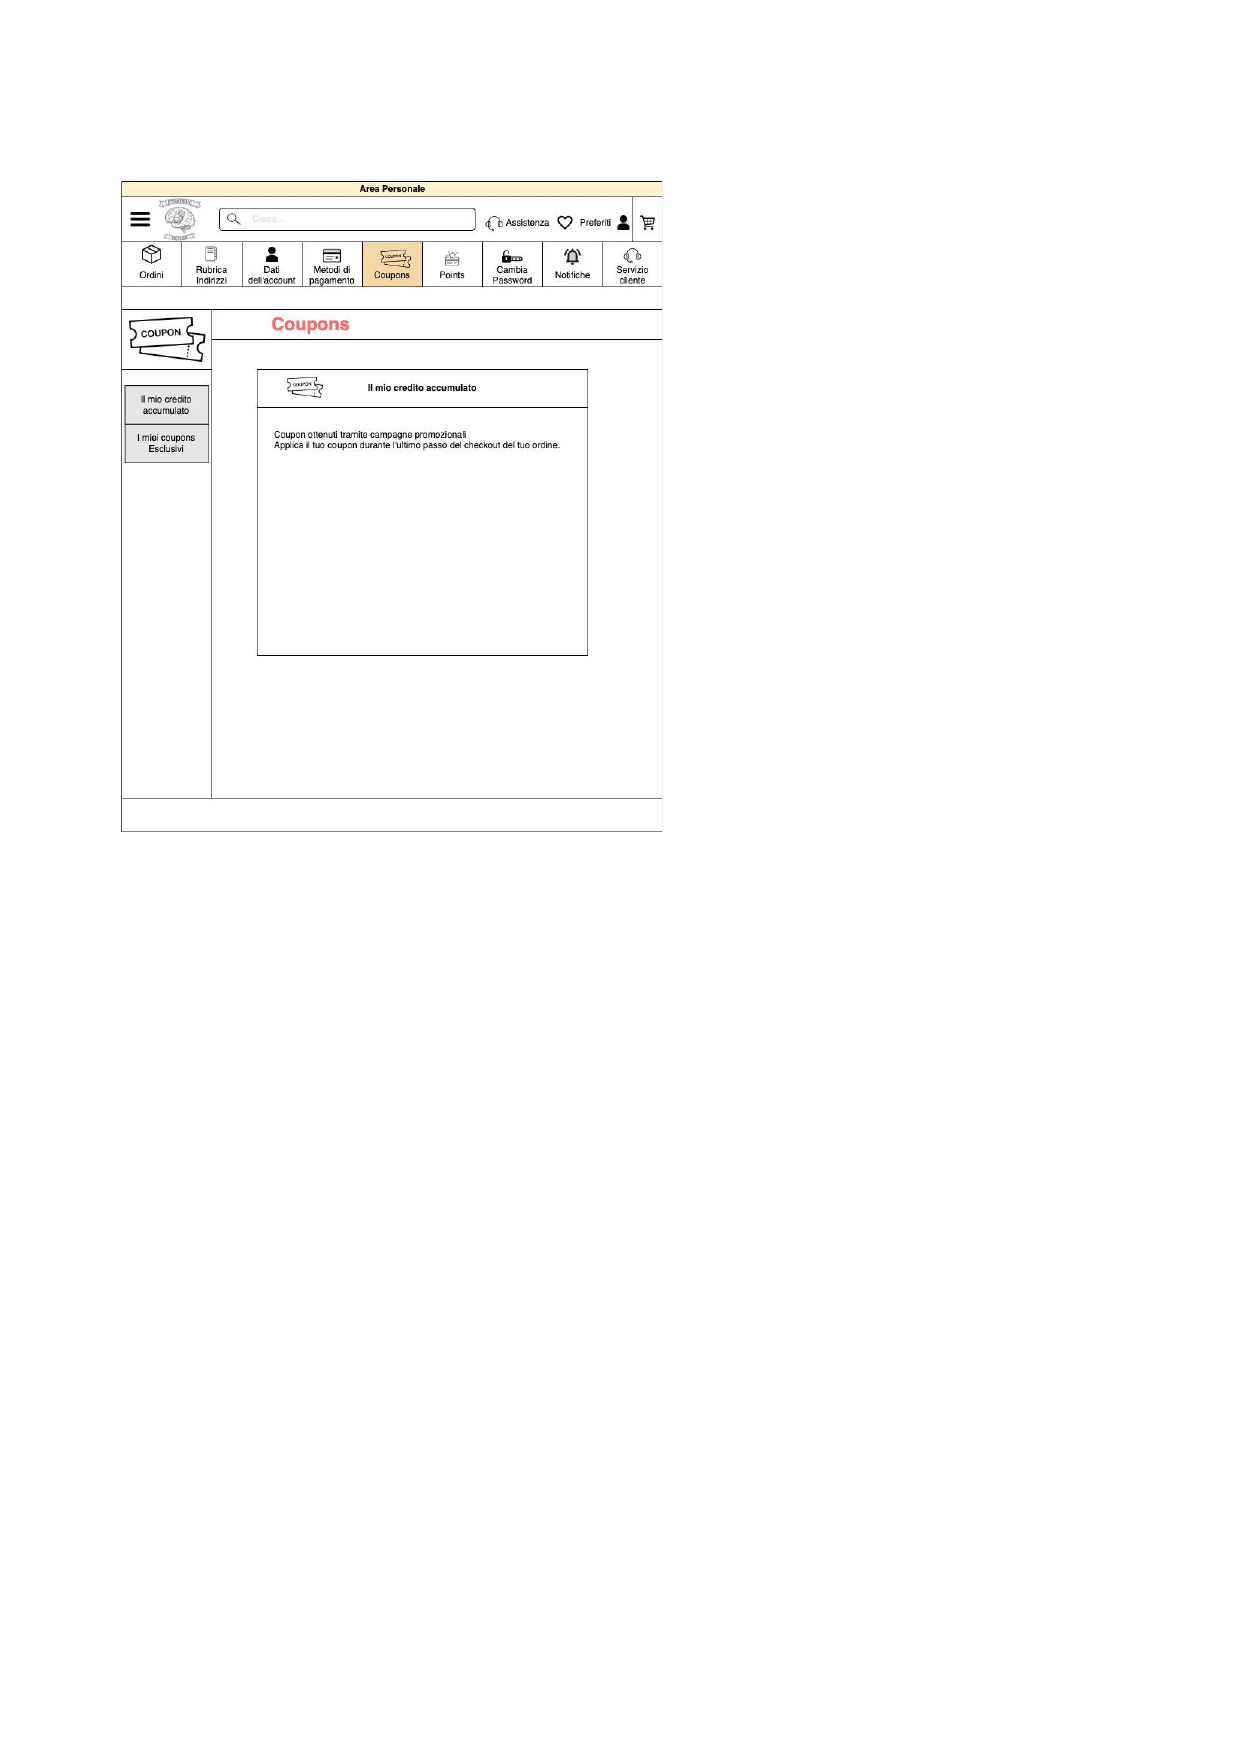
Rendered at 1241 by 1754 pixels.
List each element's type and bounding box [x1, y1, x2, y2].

picture [121, 181, 663, 832]
